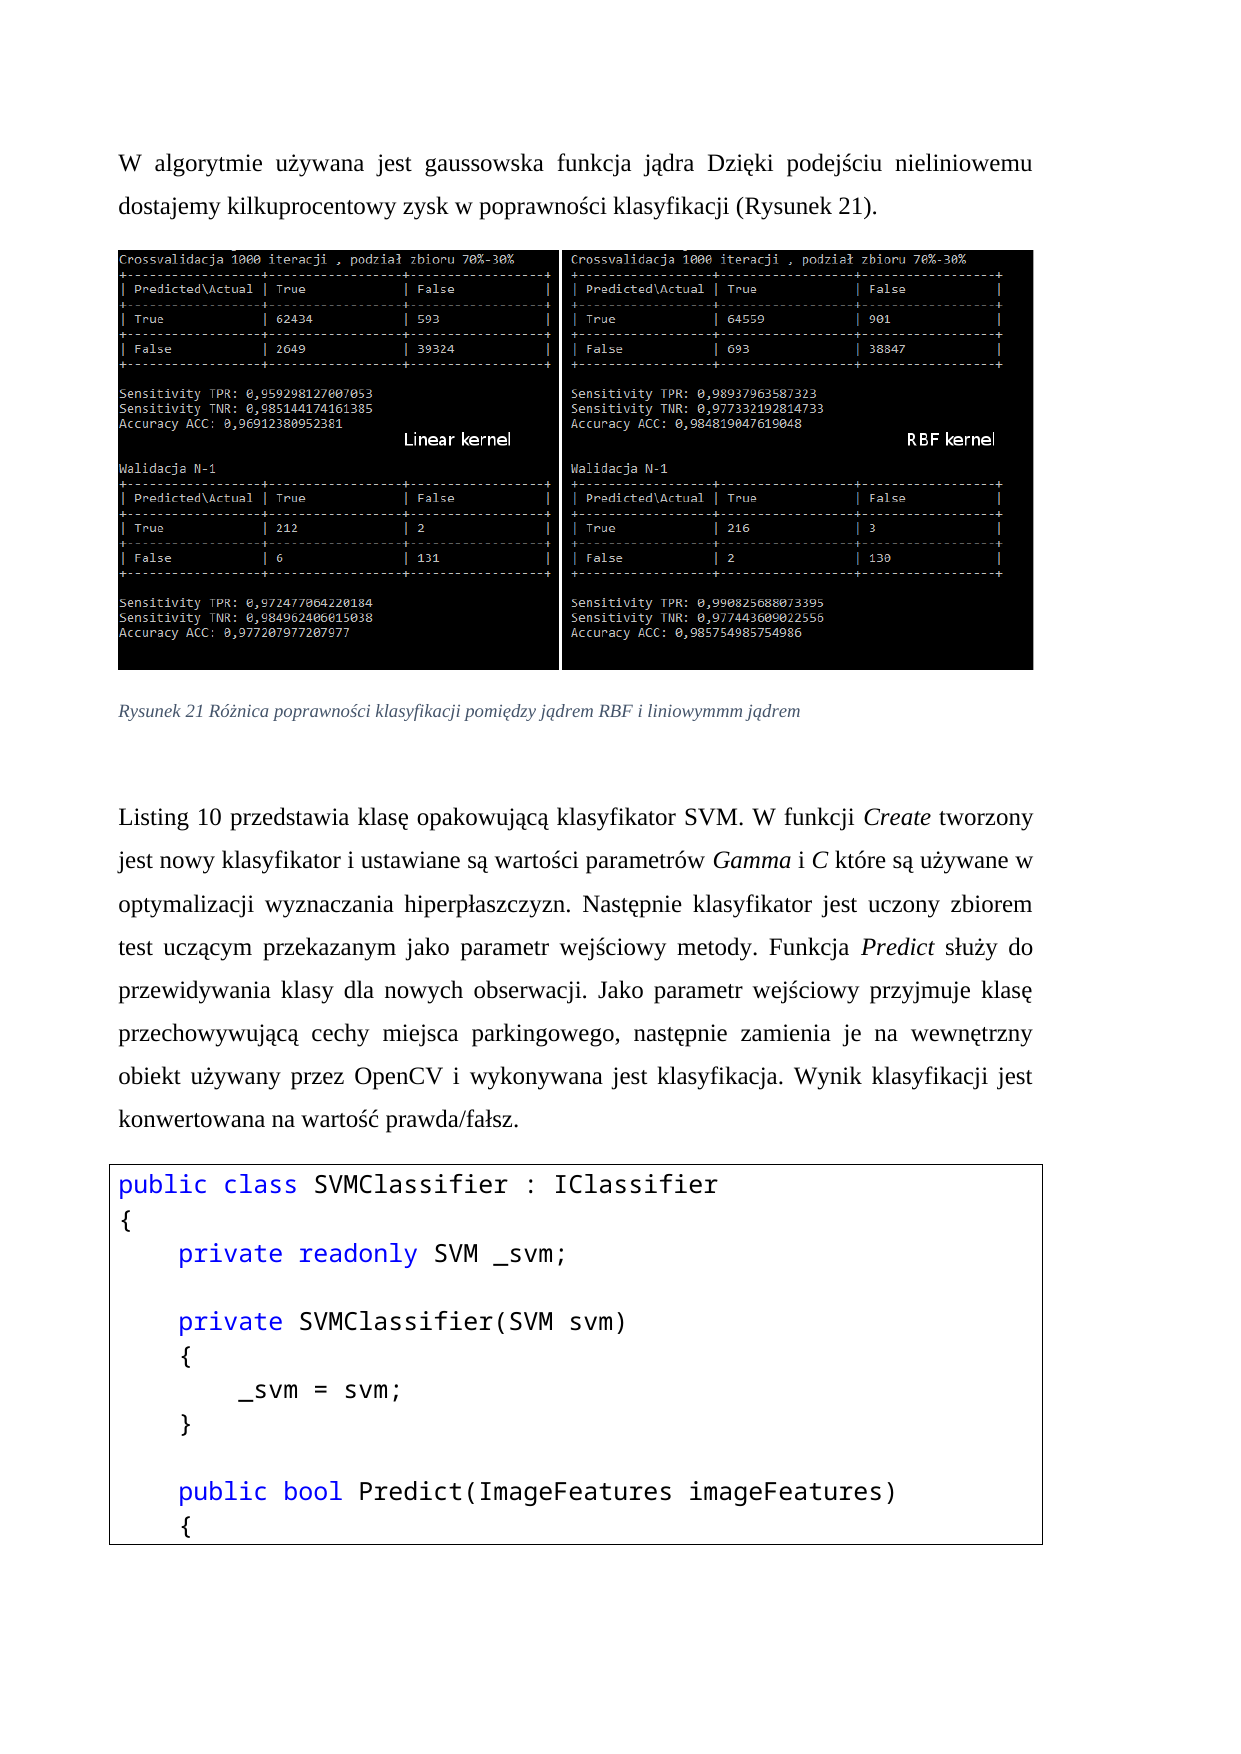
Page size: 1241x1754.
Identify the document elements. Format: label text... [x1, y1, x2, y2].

list { [110, 1505, 1042, 1544]
text Rysunek 21 Różnica poprawności klasyfikacji pomiędzy jądrem RBF i liniowymmm jądrem [118, 700, 1033, 722]
list public class SVMClassifier : IClassifier [110, 1165, 1042, 1201]
list { [118, 1337, 1033, 1372]
list private readonly SVM _svm; [118, 1235, 1033, 1269]
list _svm = svm; [118, 1372, 1033, 1406]
list } [118, 1406, 1033, 1440]
text Listing 10 przedstawia klasę opakowującą klasyfikator SVM. W funkcji Create tworzony jest nowy klasyfikator i ustawiane są wartości parametrów Gamma i C które są używane w optymalizacji wyznaczania hiperpłaszczyzn. Następnie klasyfikator jest uczony zbiorem test uczącym przekazanym jako parametr wejściowy metody. Funkcja Predict służy do przewidywania klasy dla nowych obserwacji. Jako parametr wejściowy przyjmuje klasę przechowywującą cechy miejsca parkingowego, następnie zamienia je na wewnętrzny obiekt używany przez OpenCV i wykonywana jest klasyfikacja. Wynik klasyfikacji jest konwertowana na wartość prawda/fałsz. [118, 802, 1033, 1133]
list { [118, 1201, 1033, 1235]
text W algorytmie używana jest gaussowska funkcja jądra Dzięki podejściu nieliniowemu dostajemy kilkuprocentowy zysk w poprawności klasyfikacji (Rysunek 21). [118, 148, 1033, 219]
picture [118, 250, 1034, 670]
list private SVMClassifier(SVM svm) [118, 1303, 1033, 1337]
list public bool Predict(ImageFeatures imageFeatures) [118, 1474, 1033, 1505]
